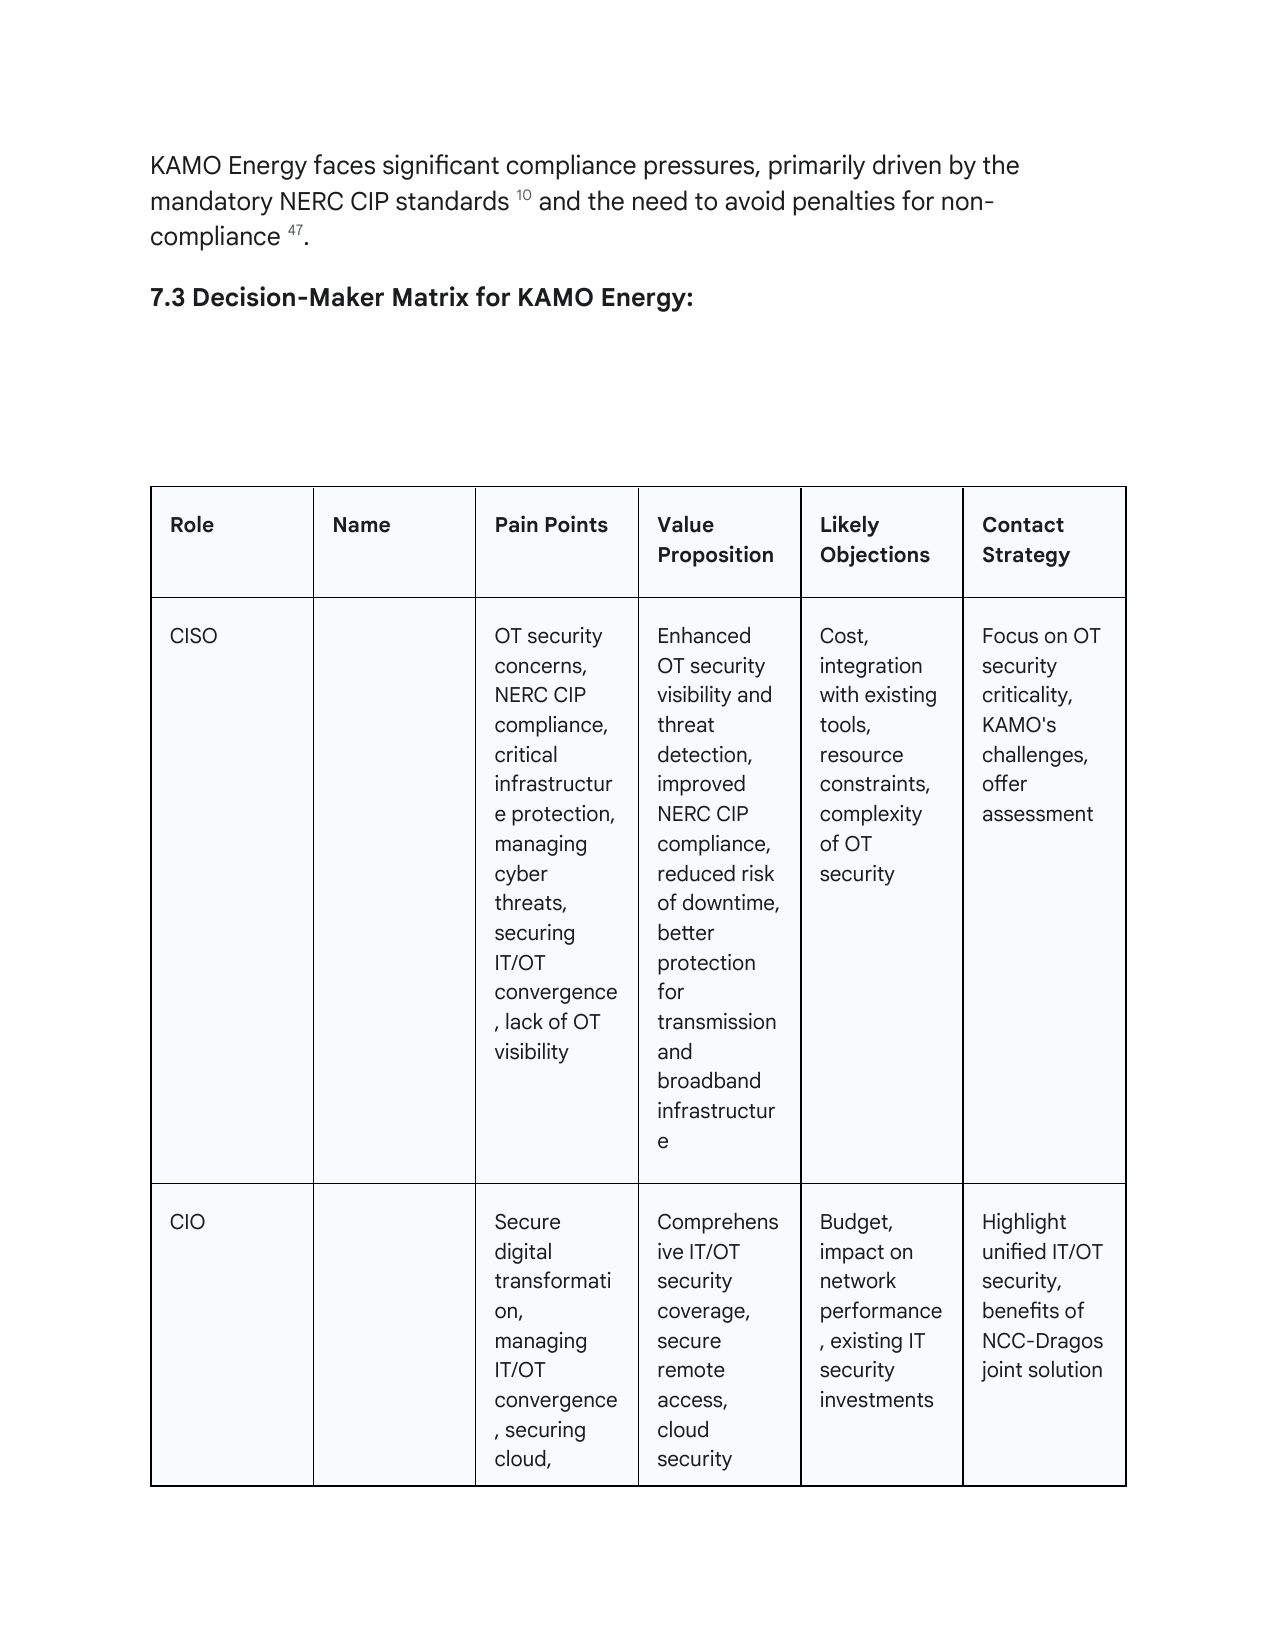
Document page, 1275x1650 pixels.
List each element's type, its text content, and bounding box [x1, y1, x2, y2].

table_cell CIO [152, 1184, 313, 1485]
table_cell Cost, integration with existing tools, resource constraints, complexity of OT security [802, 598, 962, 1183]
table_header Value Proposition [639, 487, 801, 597]
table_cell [476, 1184, 638, 1485]
table_cell Enhanced OT security visibility and threat detection, improved NERC CIP compliance, reduced risk of downtime, better protection for transmission and broadband infrastructure [639, 598, 800, 1183]
table_header Name [314, 487, 475, 597]
table_cell [314, 598, 475, 1183]
table_header Role [152, 487, 313, 597]
table_cell CISO [152, 598, 313, 1183]
text 7.3 Decision-Maker Matrix for KAMO Energy: [150, 282, 1125, 313]
table_cell OT security concerns, NERC CIP compliance, critical infrastructure protection, managing cyber threats, securing IT/OT convergence, lack of OT visibility [476, 598, 638, 1183]
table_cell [639, 1184, 800, 1485]
table_cell [314, 1184, 475, 1485]
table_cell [802, 1184, 962, 1485]
table_header Pain Points [476, 487, 638, 597]
table_header Contact Strategy [964, 487, 1125, 597]
table_header Likely Objections [802, 487, 963, 597]
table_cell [964, 1184, 1125, 1485]
table_cell Focus on OT security criticality, KAMO's challenges, offer assessment [964, 598, 1125, 1183]
text KAMO Energy faces significant compliance pressures, primarily driven by the mandatory NERC CIP standards 10 and the need to avoid penalties for non-compliance 47. [150, 150, 1125, 253]
